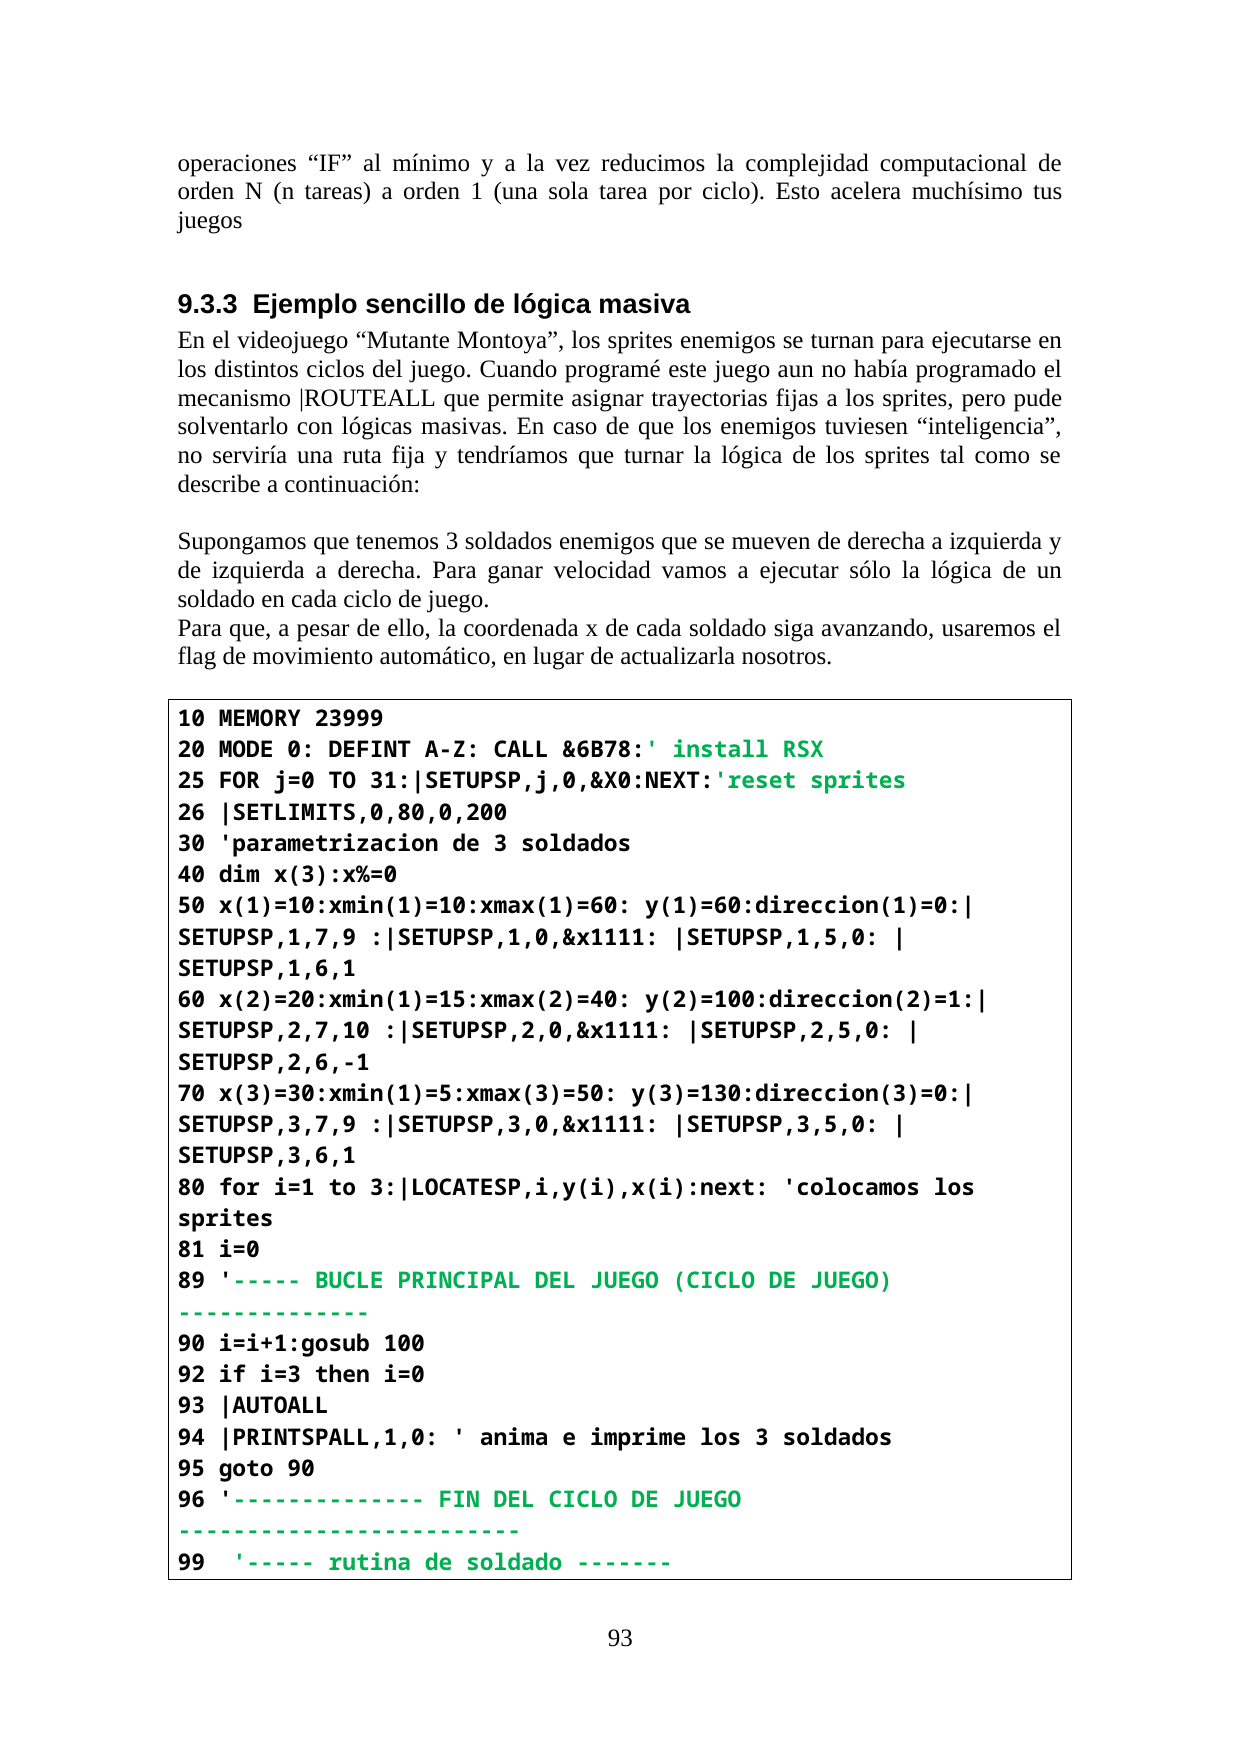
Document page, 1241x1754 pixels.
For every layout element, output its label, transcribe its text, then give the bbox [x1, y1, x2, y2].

text 20 MODE 0: DEFINT A-Z: CALL &6B78:' install RSX [177, 733, 1063, 764]
text 94 |PRINTSPALL,1,0: ' anima e imprime los 3 soldados [177, 1421, 1063, 1452]
text 40 dim x(3):x%=0 [177, 858, 1063, 889]
text 10 MEMORY 23999 [169, 700, 1071, 733]
text 81 i=0 [177, 1233, 1063, 1264]
text 92 if i=3 then i=0 [177, 1358, 1063, 1389]
text 80 for i=1 to 3:|LOCATESP,i,y(i),x(i):next: 'colocamos los sprites [177, 1171, 1063, 1233]
text 25 FOR j=0 TO 31:|SETUPSP,j,0,&X0:NEXT:'reset sprites [177, 764, 1063, 796]
text 50 x(1)=10:xmin(1)=10:xmax(1)=60: y(1)=60:direccion(1)=0:|SETUPSP,1,7,9 :|SETUPSP,1,0,&x1111: |SETUPSP,1,5,0: |SETUPSP,1,6,1 [177, 889, 1063, 983]
text En el videojuego “Mutante Montoya”, los sprites enemigos se turnan para ejecutarse en los distintos ciclos del juego. Cuando programé este juego aun no había programado el mecanismo |ROUTEALL que permite asignar trayectorias fijas a los sprites, pero pude solventarlo con lógicas masivas. En caso de que los enemigos tuviesen “inteligencia”, no serviría una ruta fija y tendríamos que turnar la lógica de los sprites tal como se describe a continuación: [177, 325, 1063, 498]
text 93 |AUTOALL [177, 1389, 1063, 1421]
text 70 x(3)=30:xmin(1)=5:xmax(3)=50: y(3)=130:direccion(3)=0:|SETUPSP,3,7,9 :|SETUPSP,3,0,&x1111: |SETUPSP,3,5,0: |SETUPSP,3,6,1 [177, 1077, 1063, 1171]
text Para que, a pesar de ello, la coordenada x de cada soldado siga avanzando, usaremos el flag de movimiento automático, en lugar de actualizarla nosotros. [177, 613, 1063, 670]
text 60 x(2)=20:xmin(1)=15:xmax(2)=40: y(2)=100:direccion(2)=1:|SETUPSP,2,7,10 :|SETUPSP,2,0,&x1111: |SETUPSP,2,5,0: |SETUPSP,2,6,-1 [177, 983, 1063, 1077]
text 99 '----- rutina de soldado ------- [169, 1543, 1071, 1579]
text 96 '-------------- FIN DEL CICLO DE JUEGO ------------------------- [177, 1483, 1063, 1543]
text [177, 148, 1063, 234]
text 90 i=i+1:gosub 100 [177, 1327, 1063, 1358]
text 95 goto 90 [177, 1452, 1063, 1483]
text 30 'parametrizacion de 3 soldados [177, 827, 1063, 858]
subtitle Ejemplo sencillo de lógica masiva [177, 288, 1063, 319]
text Supongamos que tenemos 3 soldados enemigos que se mueven de derecha a izquierda y de izquierda a derecha. Para ganar velocidad vamos a ejecutar sólo la lógica de un soldado en cada ciclo de juego. [177, 526, 1063, 613]
text 89 '----- BUCLE PRINCIPAL DEL JUEGO (CICLO DE JUEGO) -------------- [177, 1264, 1063, 1327]
text 26 |SETLIMITS,0,80,0,200 [177, 796, 1063, 827]
